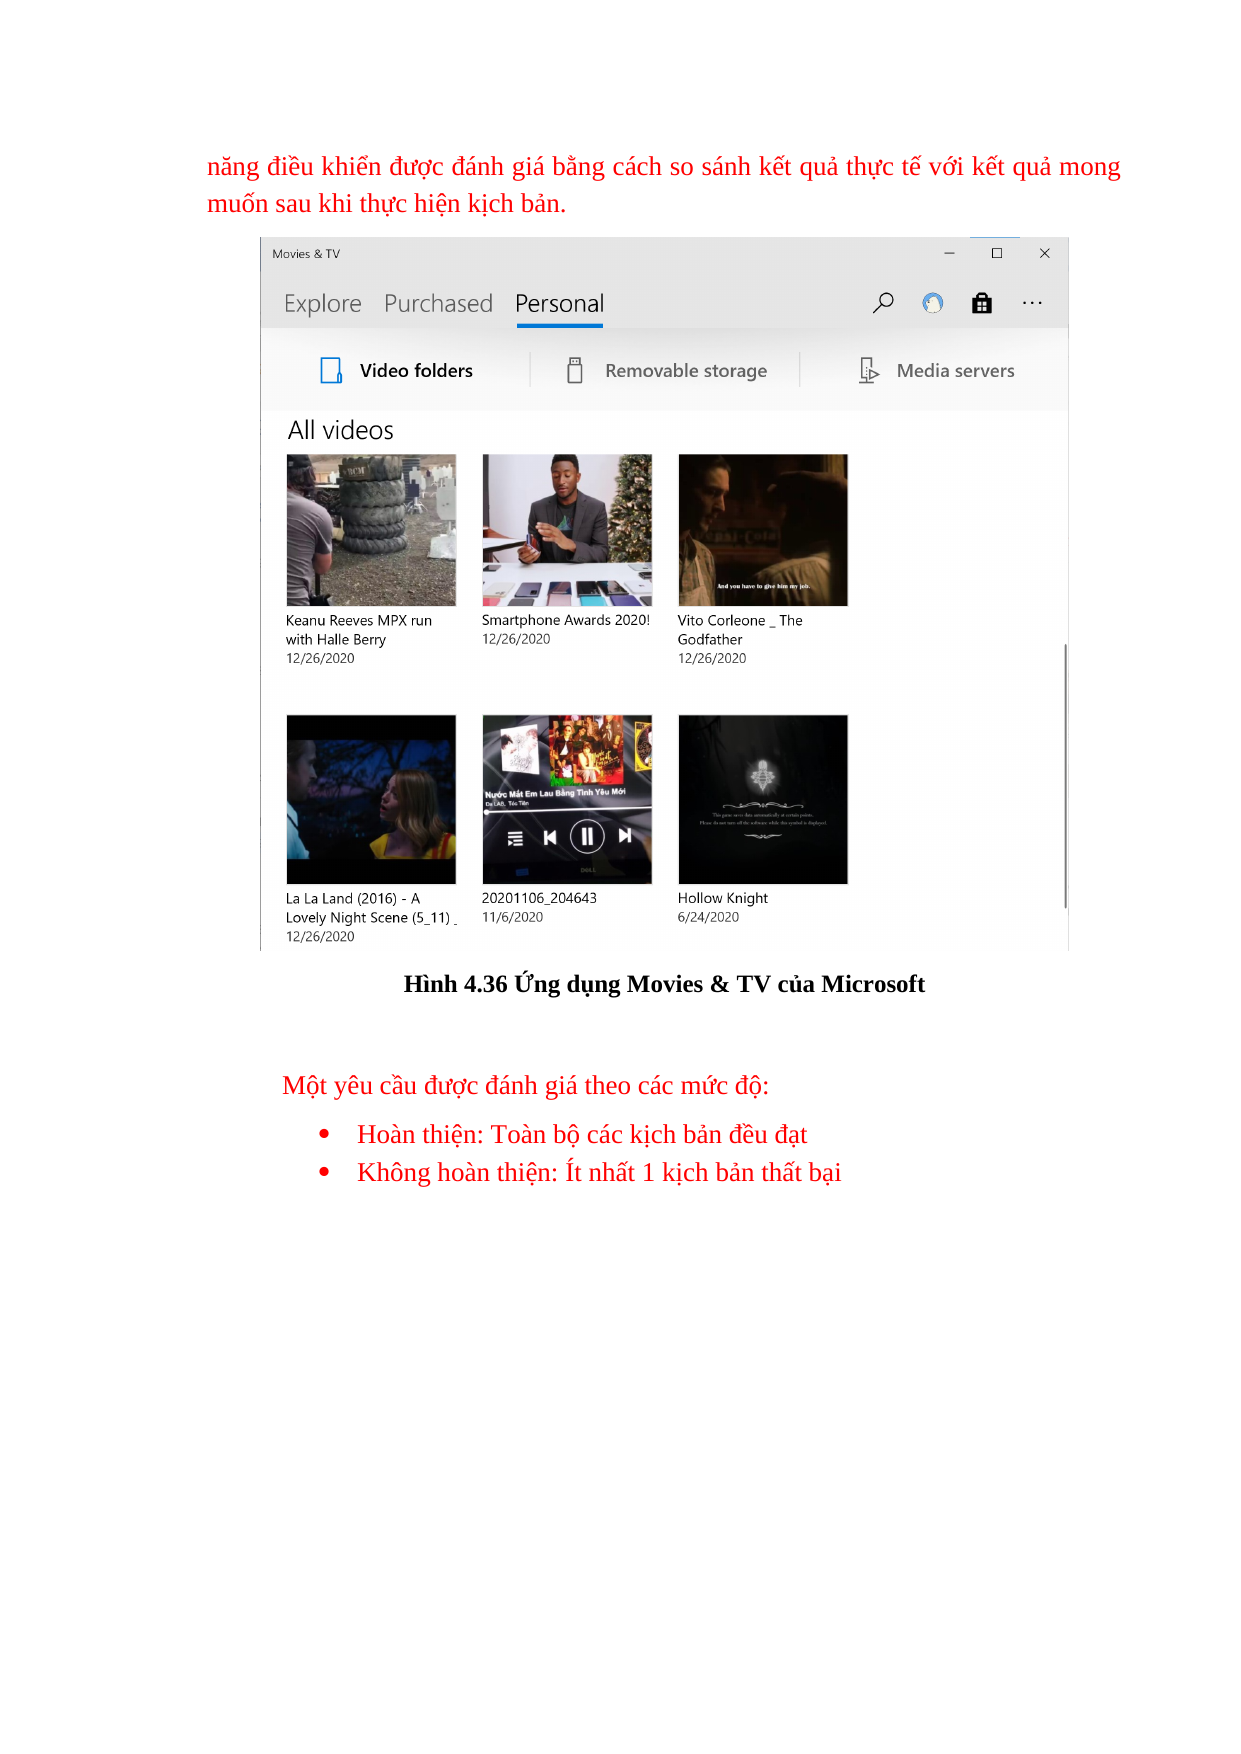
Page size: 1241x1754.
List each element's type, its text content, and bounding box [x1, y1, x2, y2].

text Một yêu cầu được đánh giá theo các mức độ: [207, 1069, 1122, 1100]
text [207, 150, 1122, 218]
picture [260, 237, 1069, 951]
list Hoàn thiện: Toàn bộ các kịch bản đều đạt [319, 1119, 1122, 1150]
list Không hoàn thiện: Ít nhất 1 kịch bản thất bại [319, 1156, 1122, 1187]
text Hình . Ứng dụng Movies & TV của Microsoft [207, 969, 1122, 998]
